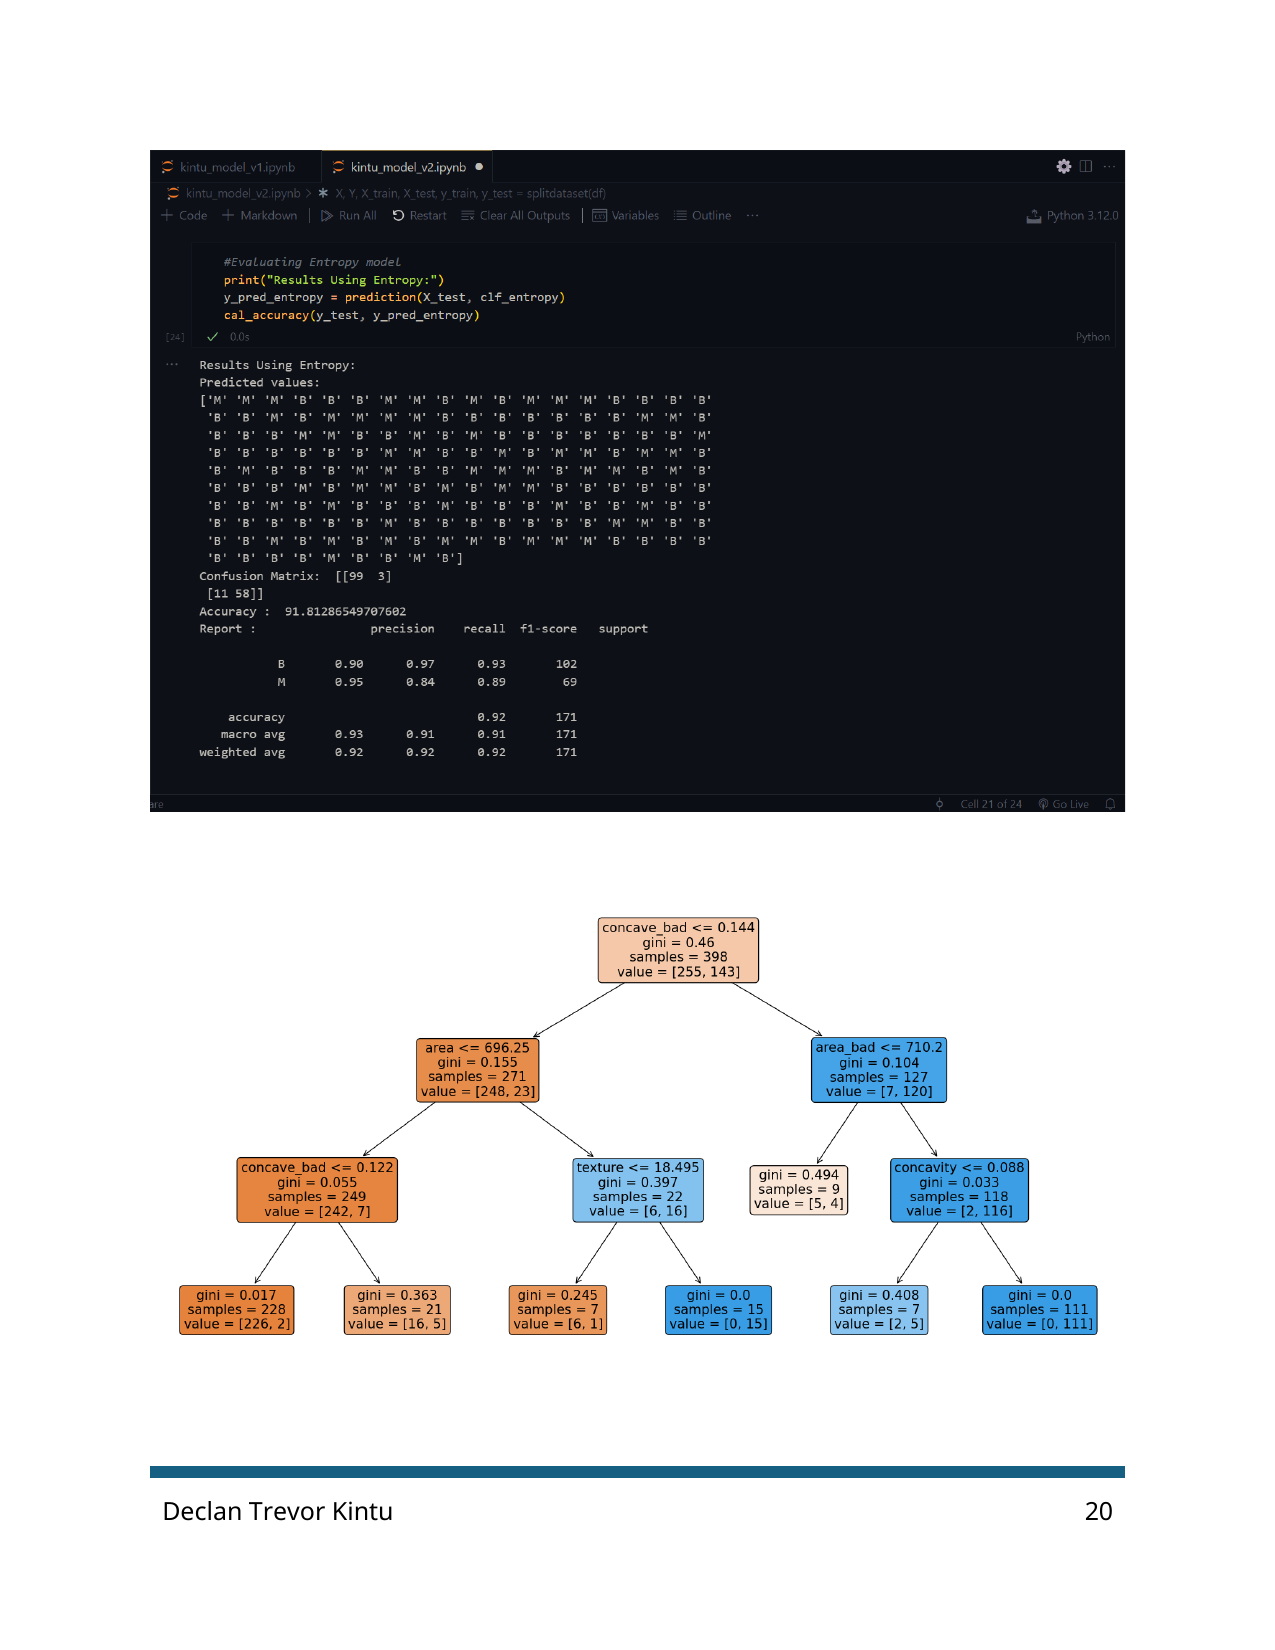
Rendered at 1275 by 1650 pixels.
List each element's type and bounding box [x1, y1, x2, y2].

picture [150, 884, 1125, 1376]
picture [150, 150, 1125, 812]
